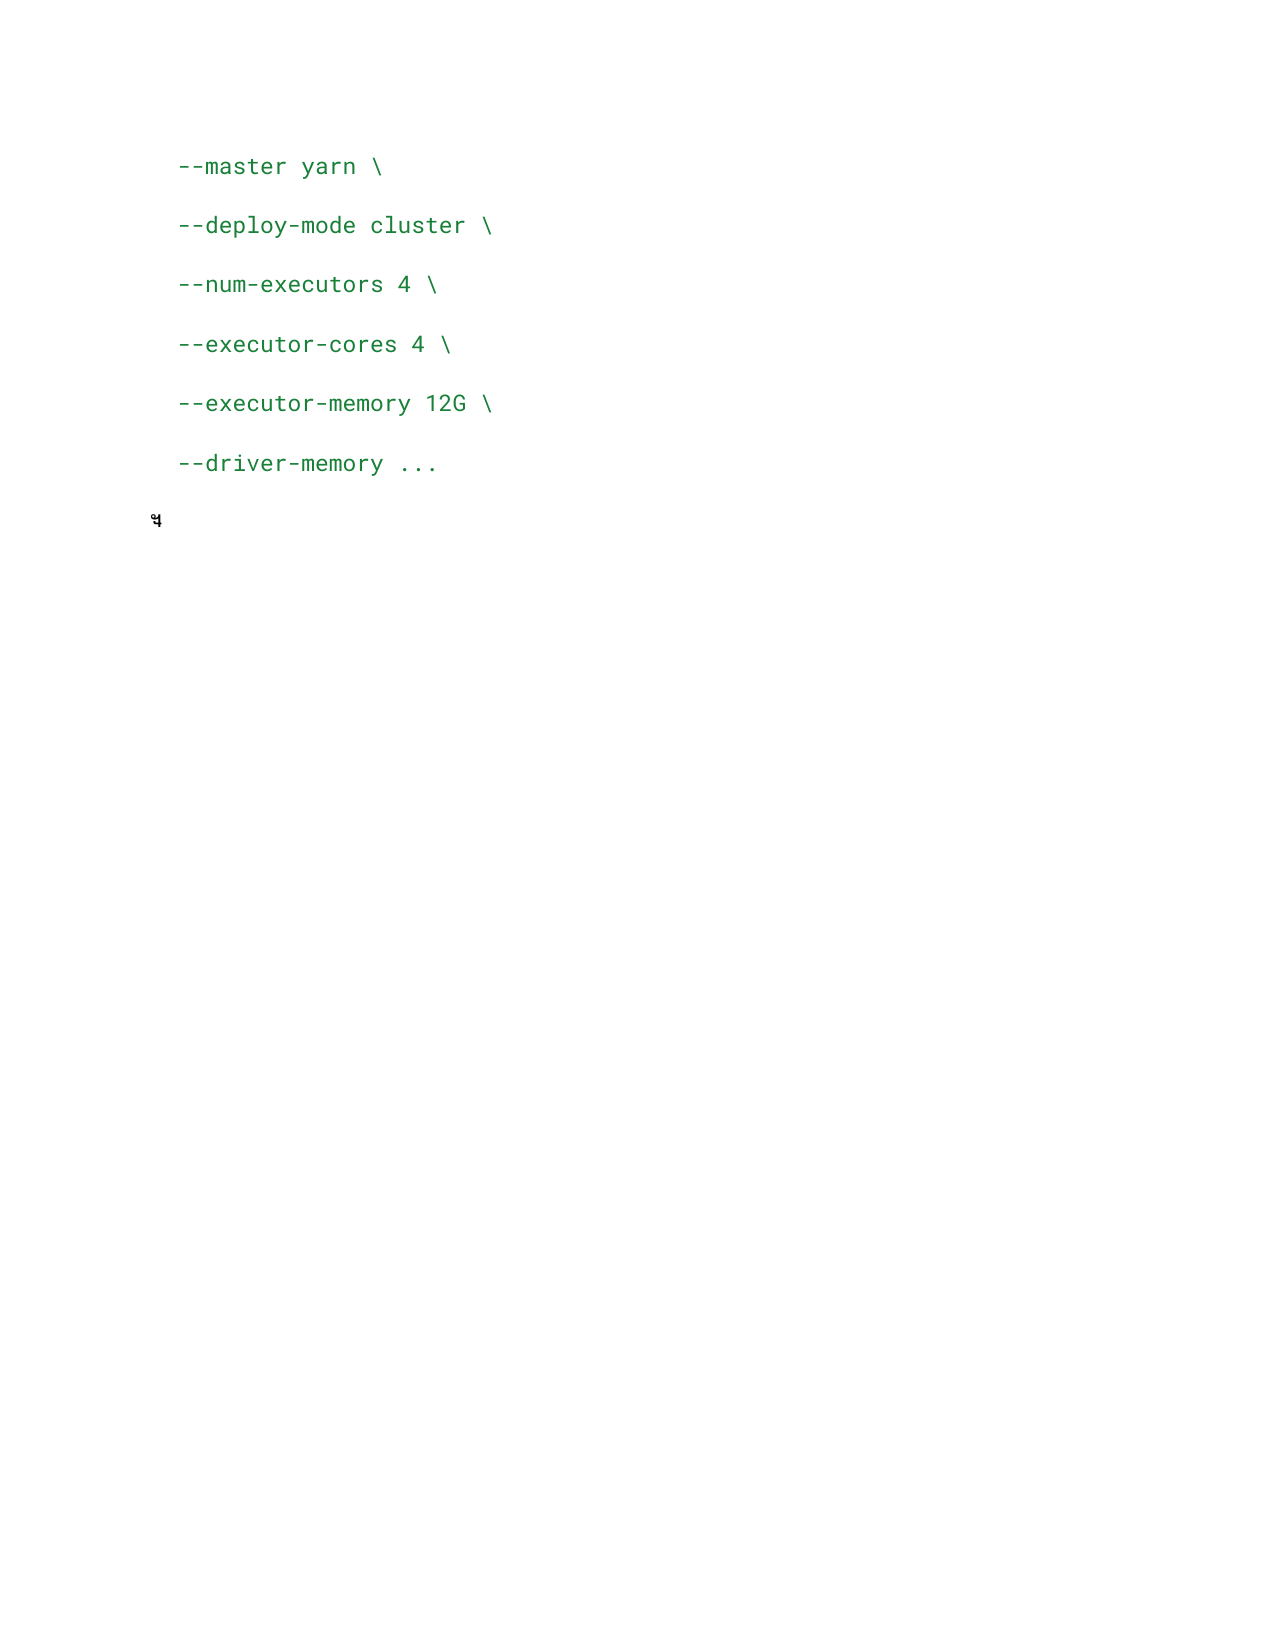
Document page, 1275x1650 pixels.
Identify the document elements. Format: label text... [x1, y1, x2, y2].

text --master yarn \ [150, 150, 1125, 180]
text --executor-cores 4 \ [150, 328, 1125, 358]
text  [150, 506, 1125, 533]
text --deploy-mode cluster \ [150, 209, 1125, 239]
text --executor-memory 12G \ [150, 387, 1125, 418]
text --num-executors 4 \ [150, 269, 1125, 299]
text --driver-memory ... [150, 447, 1125, 477]
